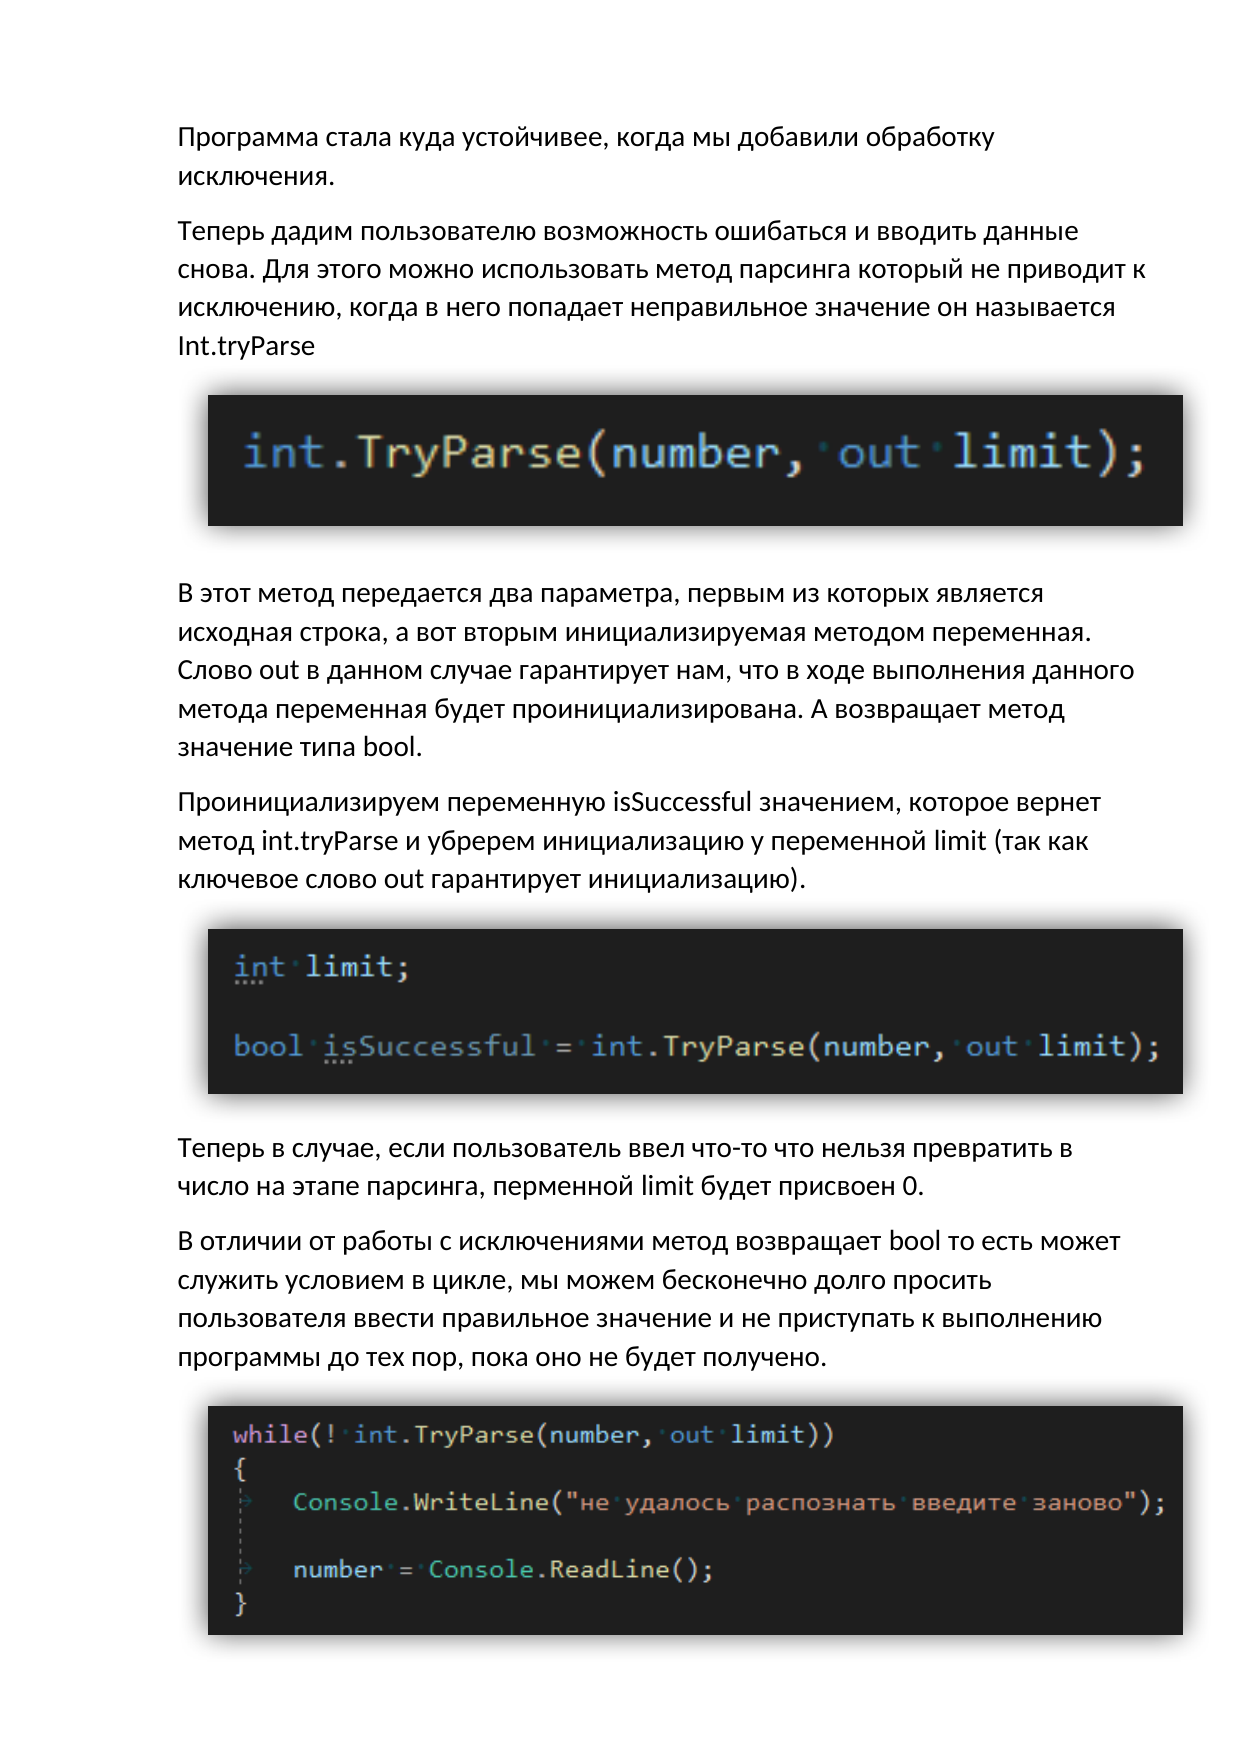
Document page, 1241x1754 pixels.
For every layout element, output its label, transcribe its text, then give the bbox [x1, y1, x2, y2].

picture [208, 1406, 1183, 1635]
picture [208, 929, 1183, 1094]
text Программа стала куда устойчивее, когда мы добавили обработку исключения. [177, 118, 1152, 192]
text В этот метод передается два параметра, первым из которых является исходная строка, а вот вторым инициализируемая методом переменная. Слово out в данном случае гарантирует нам, что в ходе выполнения данного метода переменная будет проинициализирована. А возвращает метод значение типа bool. [177, 574, 1152, 764]
picture [208, 395, 1183, 526]
